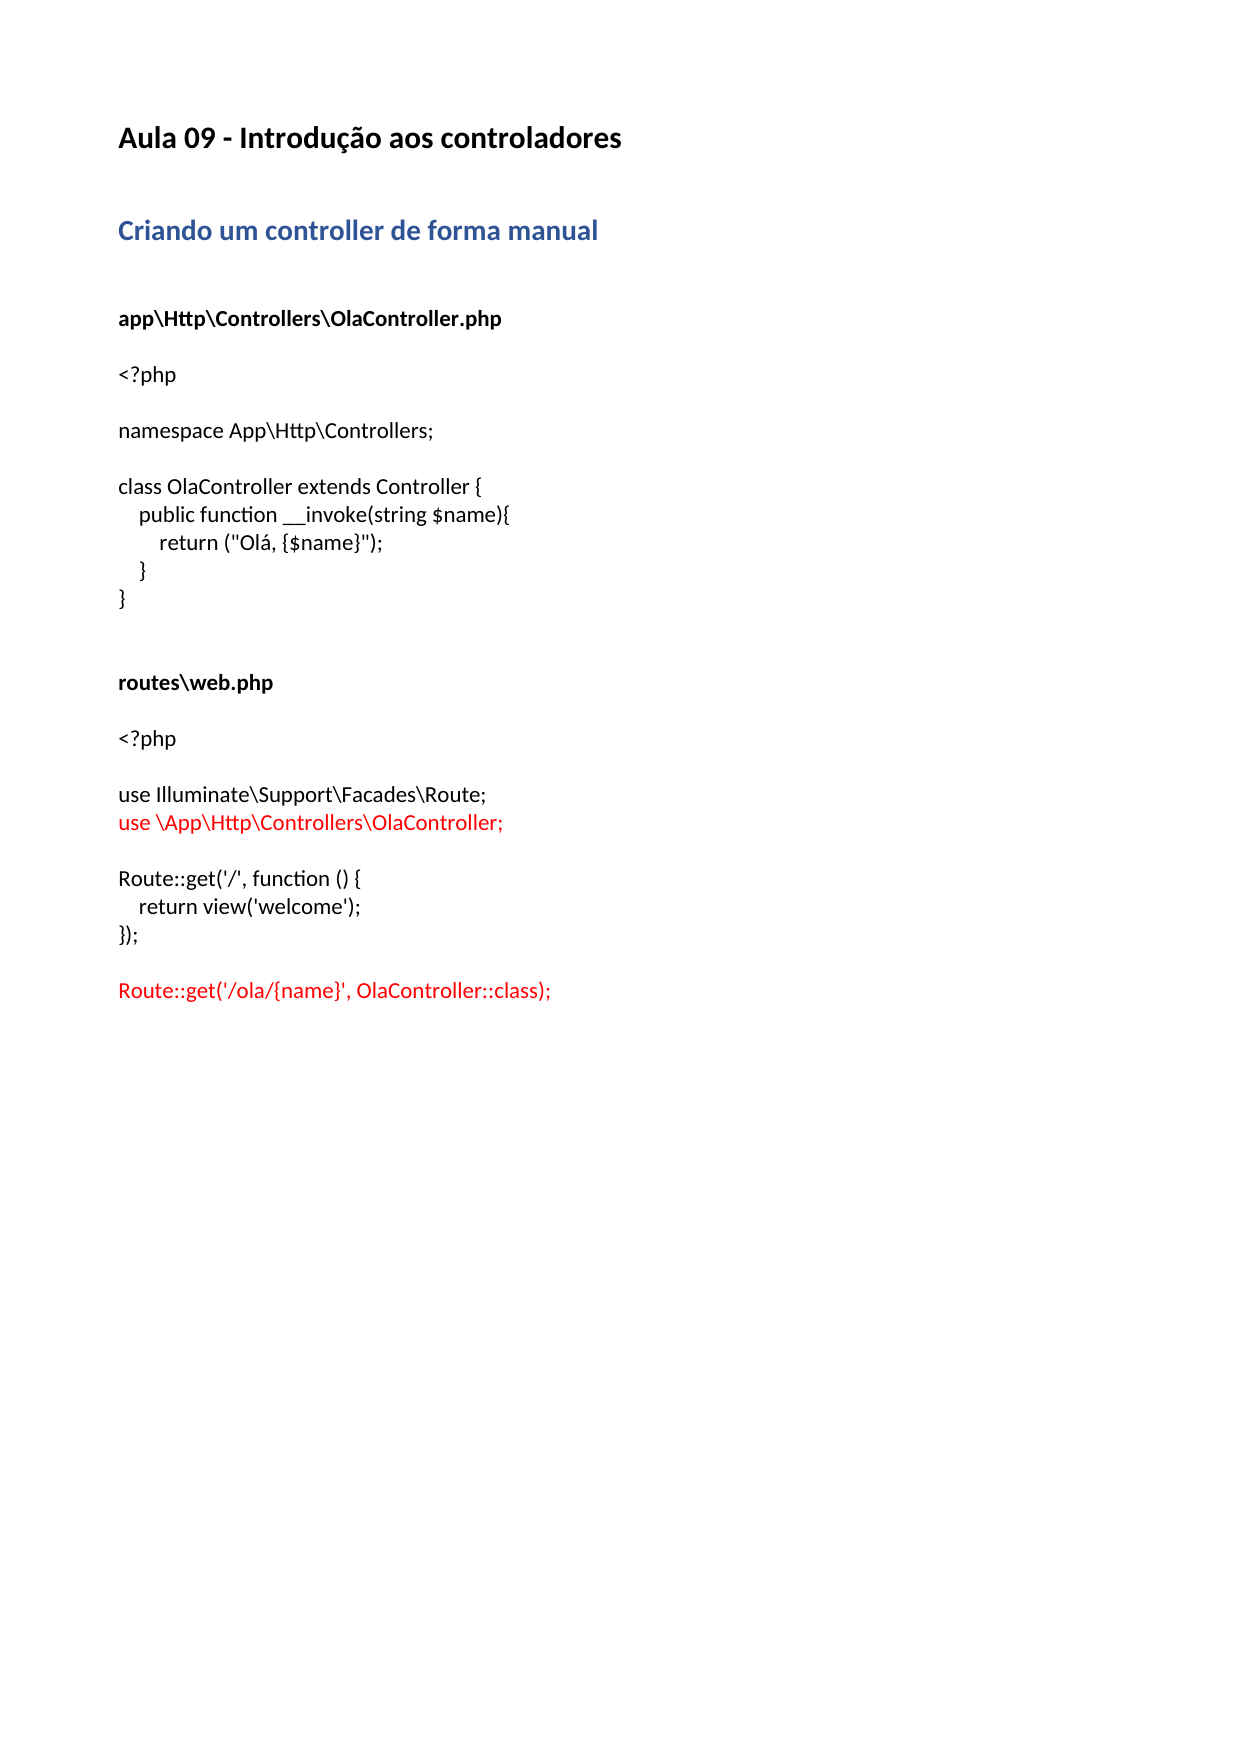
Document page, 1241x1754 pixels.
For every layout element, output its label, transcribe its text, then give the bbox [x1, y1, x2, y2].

text public function __invoke(string $name){ [118, 500, 1122, 528]
text Route::get('/ola/{name}', OlaController::class); [118, 976, 1122, 1004]
text return view('welcome'); [118, 892, 1122, 920]
text Route::get('/', function () { [118, 864, 1122, 892]
text namespace App\Http\Controllers; [118, 416, 1122, 444]
text } [118, 556, 1122, 584]
text use \App\Http\Controllers\OlaController; [118, 808, 1122, 836]
subtitle Aula 09 - Introdução aos controladores [118, 118, 1122, 156]
text <?php [118, 724, 1122, 752]
text } [118, 584, 1122, 612]
text app\Http\Controllers\OlaController.php [118, 304, 1122, 332]
text routes\web.php [118, 668, 1122, 696]
text return ("Olá, {$name}"); [118, 528, 1122, 556]
text use Illuminate\Support\Facades\Route; [118, 780, 1122, 808]
text <?php [118, 360, 1122, 388]
subtitle Criando um controller de forma manual [118, 212, 1122, 248]
text class OlaController extends Controller { [118, 472, 1122, 500]
text }); [118, 920, 1122, 948]
